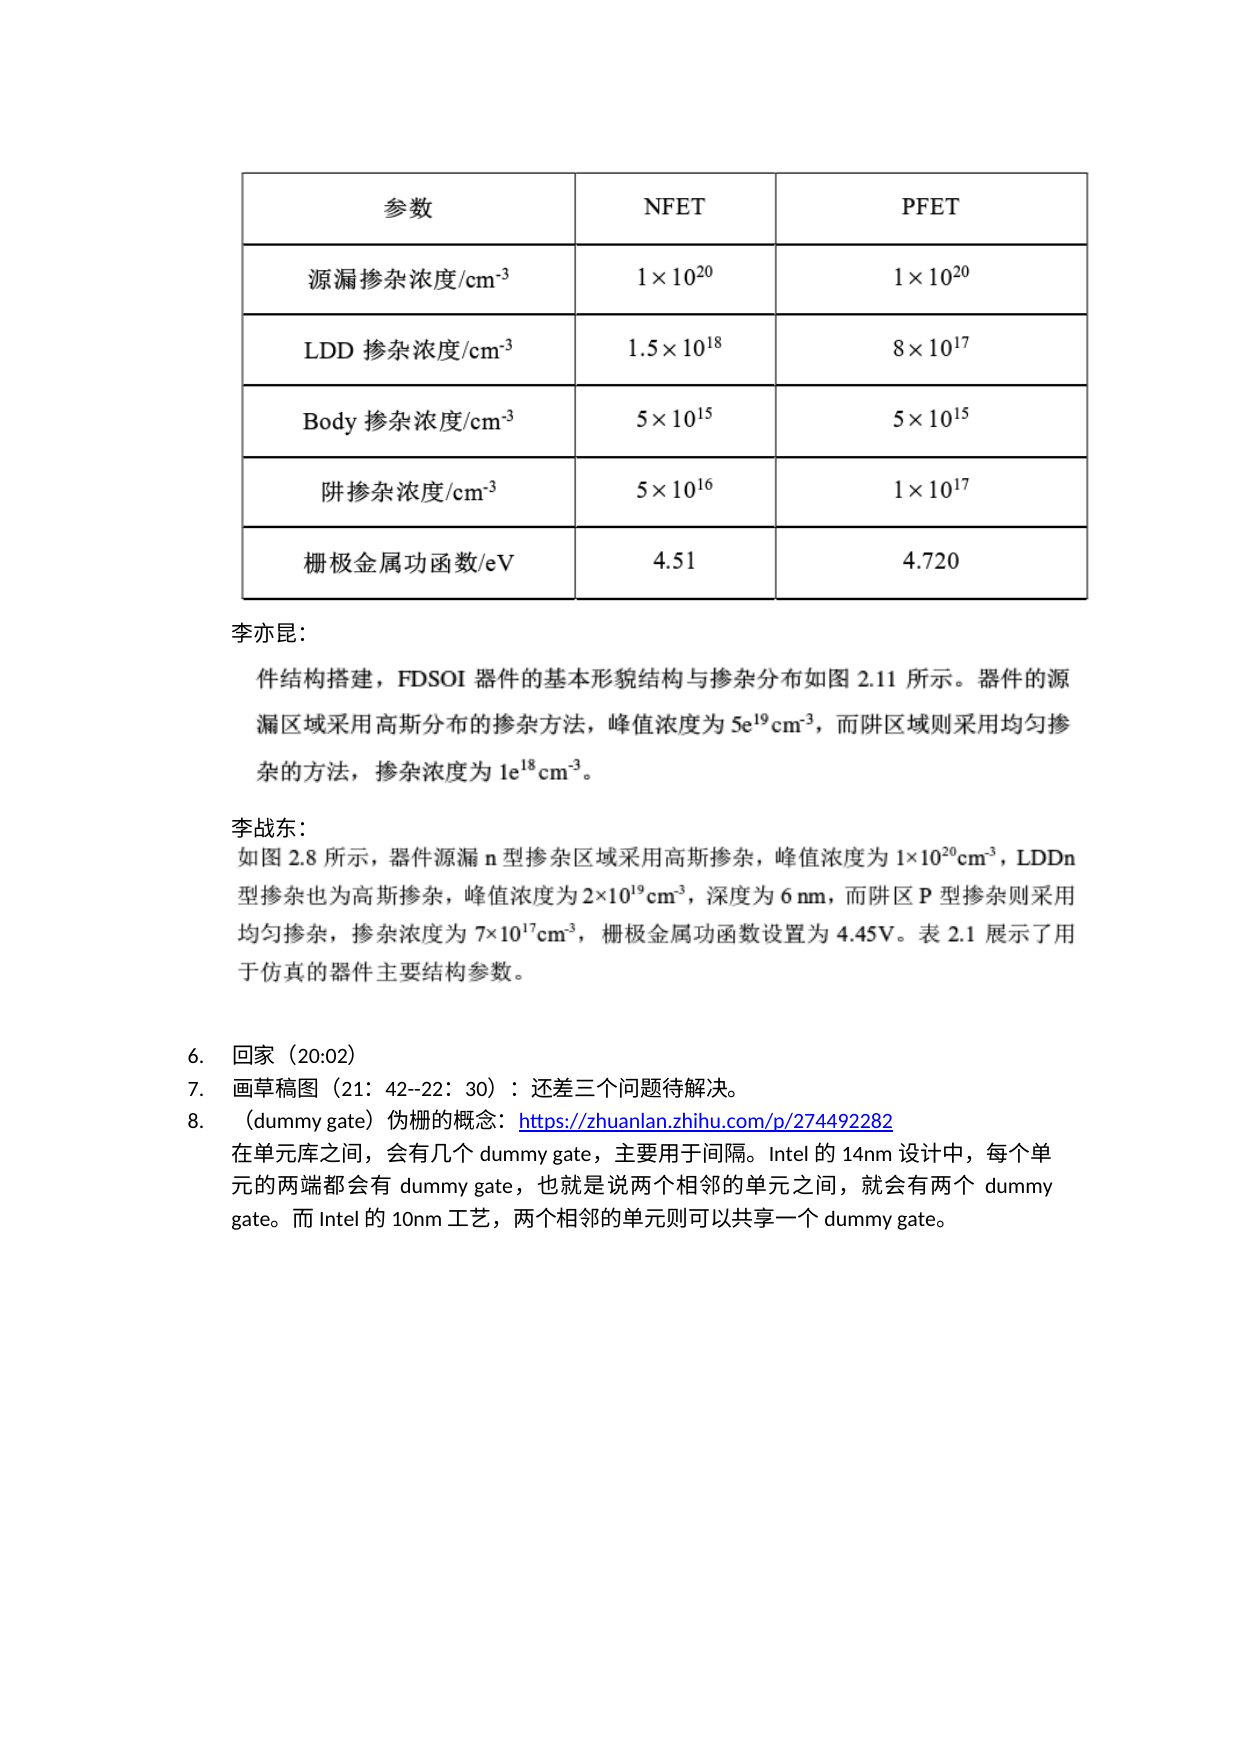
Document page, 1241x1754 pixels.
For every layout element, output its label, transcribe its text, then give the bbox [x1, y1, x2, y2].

picture [231, 649, 1083, 783]
list （dummy gate）伪栅的概念：https://zhuanlan.zhihu.com/p/274492282 [187, 1104, 1053, 1137]
list 画草稿图（21：42--22：30）：还差三个问题待解决。 [187, 1072, 1053, 1104]
list 在单元库之间，会有几个 dummy gate，主要用于间隔。Intel 的 14nm 设计中，每个单元的两端都会有 dummy gate，也就是说两个相邻的单元之间，就会有两个 dummy gate。而 Intel 的 10nm 工艺，两个相邻的单元则可以共享一个 dummy gate。 [231, 1137, 1053, 1234]
picture [231, 162, 1097, 613]
list 李亦昆： [187, 617, 1053, 649]
picture [231, 844, 1096, 986]
list 李战东： [187, 812, 1053, 844]
list 回家（20:02） [187, 1039, 1053, 1072]
